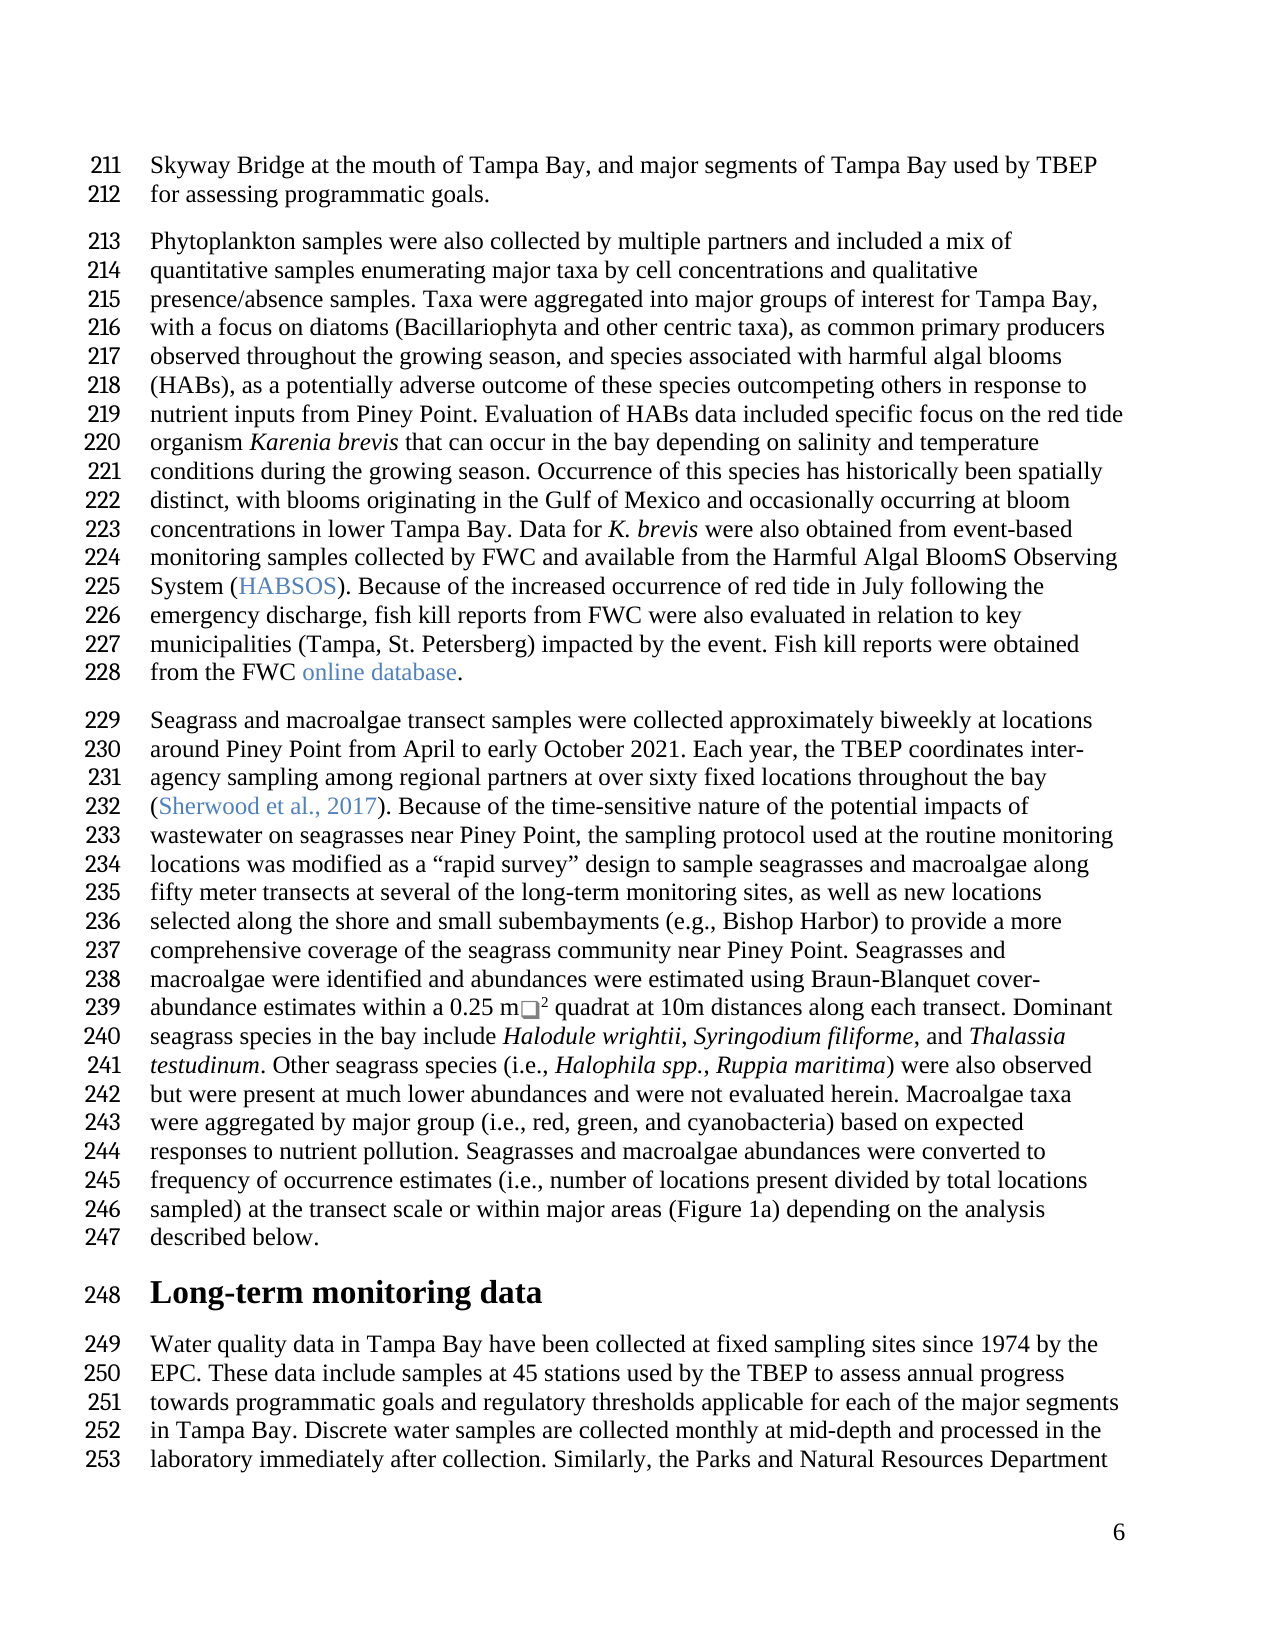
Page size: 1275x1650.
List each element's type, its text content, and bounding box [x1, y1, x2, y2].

text Seagrass and macroalgae transect samples were collected approximately biweekly at locations around Piney Point from April to early October 2021. Each year, the TBEP coordinates inter-agency sampling among regional partners at over sixty fixed locations throughout the bay (Sherwood et al., 2017). Because of the time-sensitive nature of the potential impacts of wastewater on seagrasses near Piney Point, the sampling protocol used at the routine monitoring locations was modified as a “rapid survey” design to sample seagrasses and macroalgae along fifty meter transects at several of the long-term monitoring sites, as well as new locations selected along the shore and small subembayments (e.g., Bishop Harbor) to provide a more comprehensive coverage of the seagrass community near Piney Point. Seagrasses and macroalgae were identified and abundances were estimated using Braun-Blanquet cover-abundance estimates within a 0.25 m quadrat at 10m distances along each transect. Dominant seagrass species in the bay include Halodule wrightii, Syringodium filiforme, and Thalassia testudinum. Other seagrass species (i.e., Halophila spp., Ruppia maritima) were also observed but were present at much lower abundances and were not evaluated herein. Macroalgae taxa were aggregated by major group (i.e., red, green, and cyanobacteria) based on expected responses to nutrient pollution. Seagrasses and macroalgae abundances were converted to frequency of occurrence estimates (i.e., number of locations present divided by total locations sampled) at the transect scale or within major areas (Figure 1a) depending on the analysis described below. [150, 705, 1125, 1251]
subtitle Long-term monitoring data [150, 1272, 1125, 1310]
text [150, 150, 1125, 207]
text Phytoplankton samples were also collected by multiple partners and included a mix of quantitative samples enumerating major taxa by cell concentrations and qualitative presence/absence samples. Taxa were aggregated into major groups of interest for Tampa Bay, with a focus on diatoms (Bacillariophyta and other centric taxa), as common primary producers observed throughout the growing season, and species associated with harmful algal blooms (HABs), as a potentially adverse outcome of these species outcompeting others in response to nutrient inputs from Piney Point. Evaluation of HABs data included specific focus on the red tide organism Karenia brevis that can occur in the bay depending on salinity and temperature conditions during the growing season. Occurrence of this species has historically been spatially distinct, with blooms originating in the Gulf of Mexico and occasionally occurring at bloom concentrations in lower Tampa Bay. Data for K. brevis were also obtained from event-based monitoring samples collected by FWC and available from the Harmful Algal BloomS Observing System (HABSOS). Because of the increased occurrence of red tide in July following the emergency discharge, fish kill reports from FWC were also evaluated in relation to key municipalities (Tampa, St. Petersberg) impacted by the event. Fish kill reports were obtained from the FWC online database. [150, 226, 1125, 686]
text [150, 1329, 1125, 1473]
